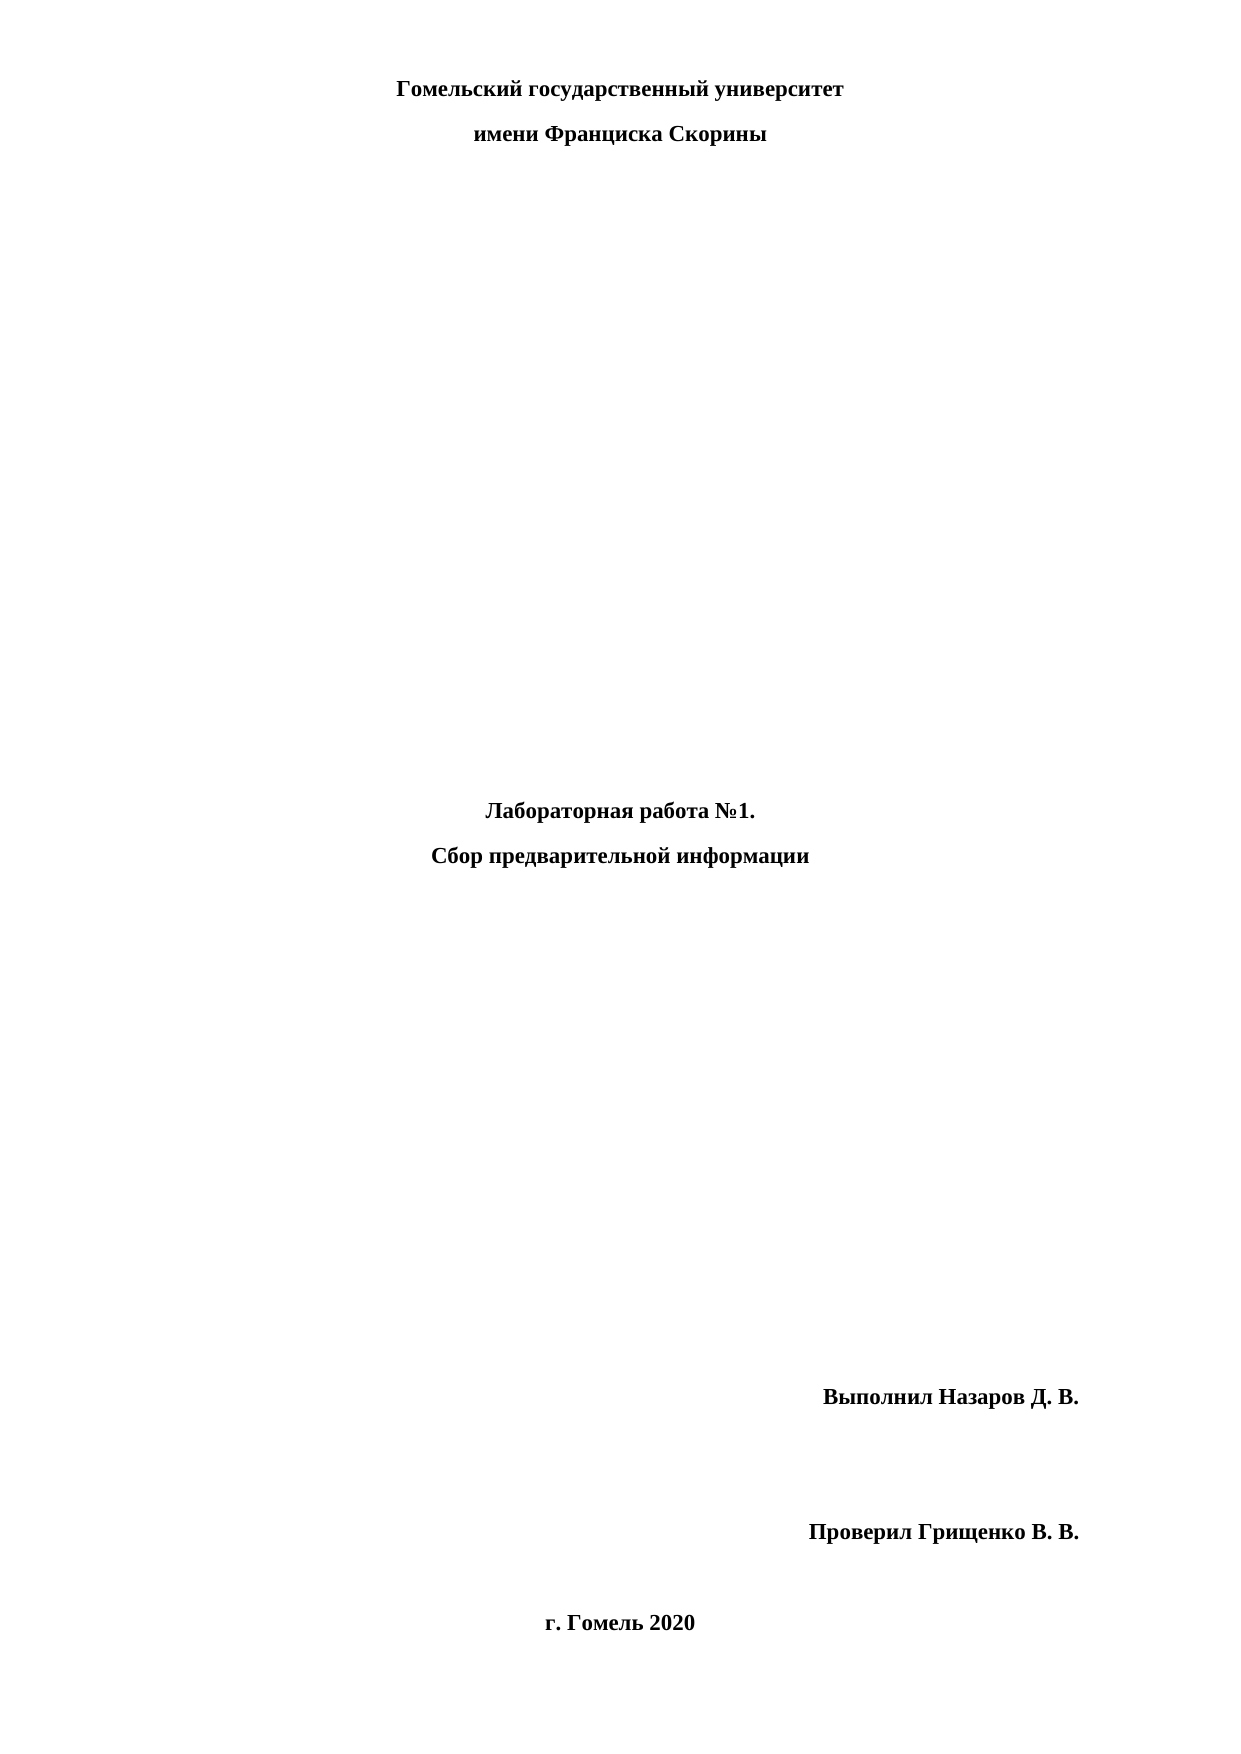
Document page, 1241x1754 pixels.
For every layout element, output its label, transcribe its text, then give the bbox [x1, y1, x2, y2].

text Проверил Грищенко В. В. [75, 1518, 1079, 1545]
text Лабораторная работа №1. [75, 797, 1165, 823]
text г. Гомель 2020 [75, 1608, 1165, 1635]
text Сбор предварительной информации [75, 842, 1165, 868]
text Выполнил Назаров Д. В. [75, 1383, 1079, 1409]
text Гомельский государственный университет [75, 75, 1165, 101]
text имени Франциска Скорины [75, 120, 1165, 146]
